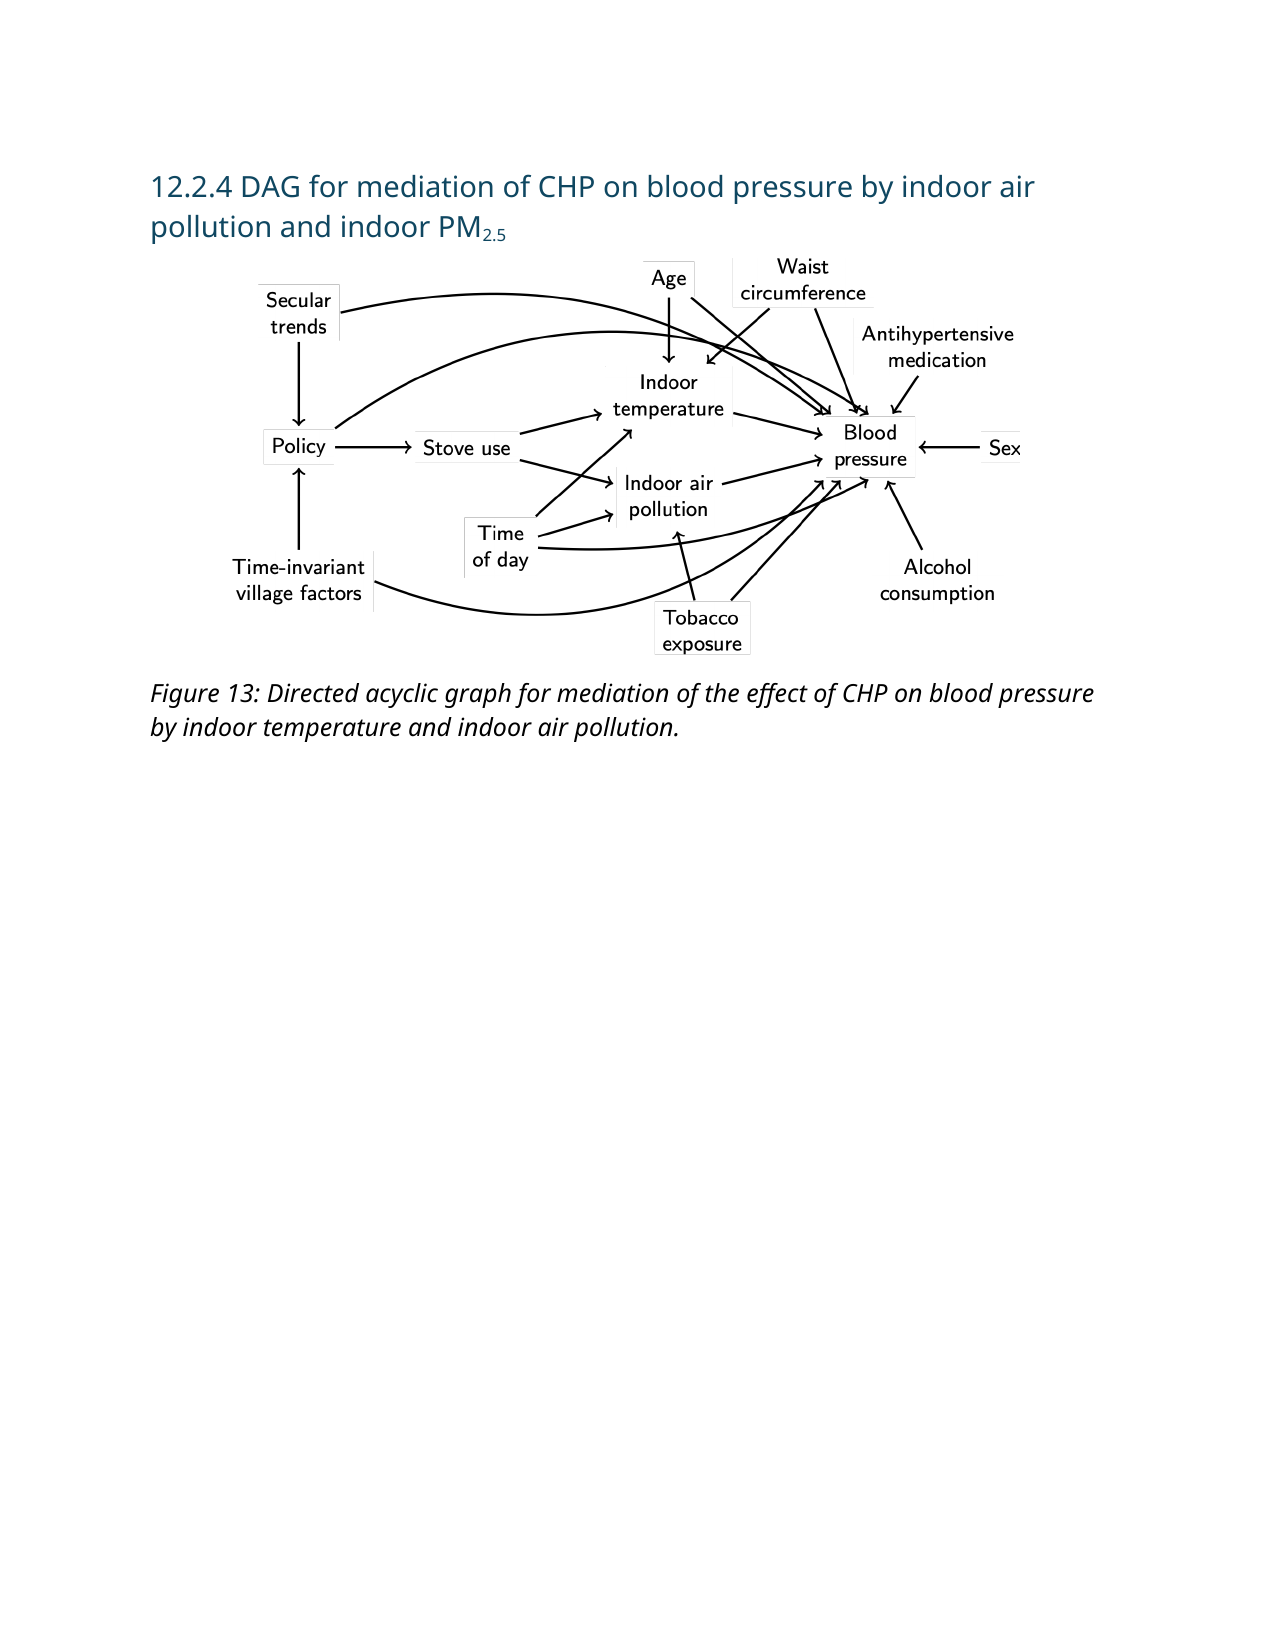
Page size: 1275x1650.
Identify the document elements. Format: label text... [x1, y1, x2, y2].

table_header Figure 13: Directed acyclic graph for mediation of the effect of CHP on blood pressure by indoor temperature and indoor air pollution. [139, 254, 1114, 756]
subtitle 12.2.4 DAG for mediation of CHP on blood pressure by indoor air pollution and indoor PM2.5 [150, 167, 1125, 246]
picture [232, 258, 1020, 655]
